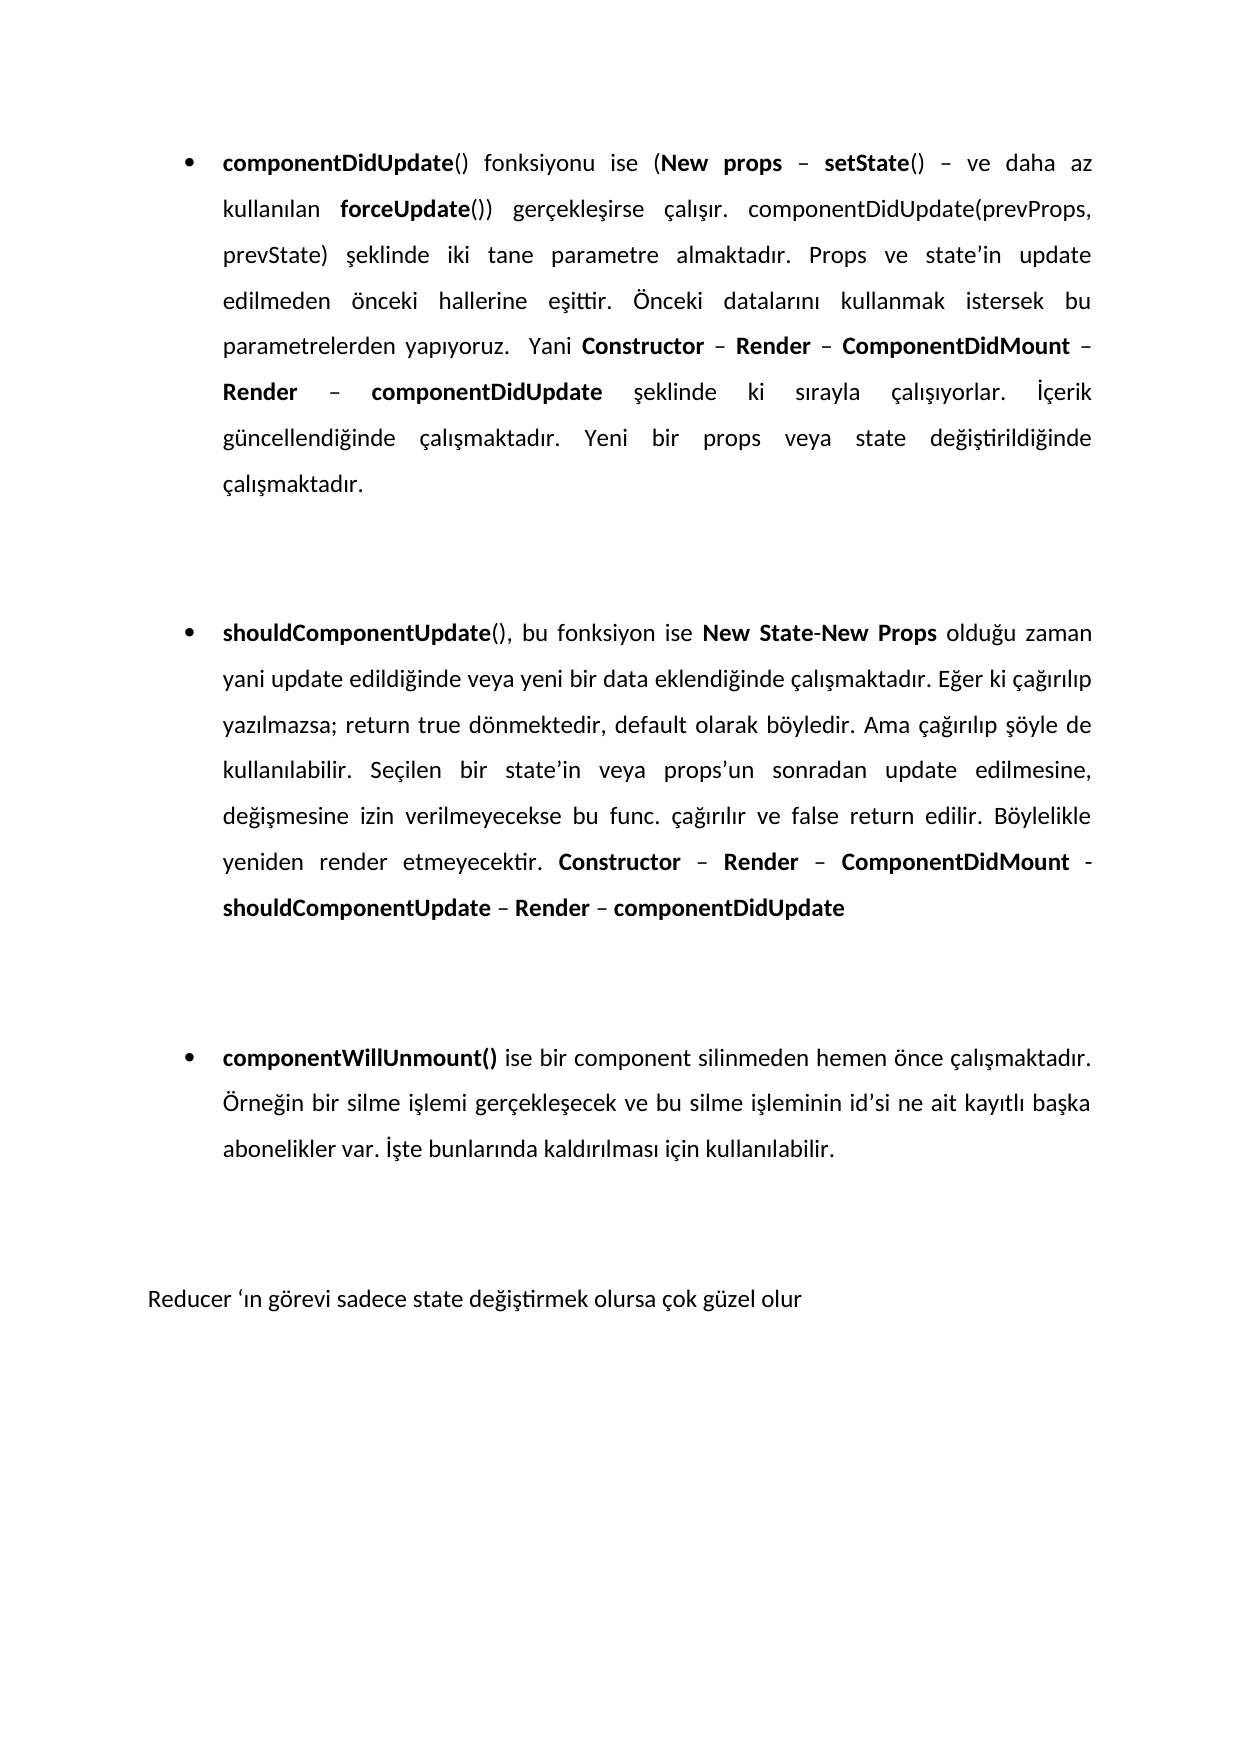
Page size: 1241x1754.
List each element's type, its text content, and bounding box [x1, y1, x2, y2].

list shouldComponentUpdate(), bu fonksiyon ise New State-New Props olduğu zaman yani update edildiğinde veya yeni bir data eklendiğinde çalışmaktadır. Eğer ki çağırılıp yazılmazsa; return true dönmektedir, default olarak böyledir. Ama çağırılıp şöyle de kullanılabilir. Seçilen bir state’in veya props’un sonradan update edilmesine, değişmesine izin verilmeyecekse bu func. çağırılır ve false return edilir. Böylelikle yeniden render etmeyecektir. Constructor – Render – ComponentDidMount - shouldComponentUpdate – Render – componentDidUpdate [185, 617, 1093, 922]
list componentDidUpdate() fonksiyonu ise (New props – setState() – ve daha az kullanılan forceUpdate()) gerçekleşirse çalışır. componentDidUpdate(prevProps, prevState) şeklinde iki tane parametre almaktadır. Props ve state’in update edilmeden önceki hallerine eşittir. Önceki datalarını kullanmak istersek bu parametrelerden yapıyoruz. Yani Constructor – Render – ComponentDidMount – Render – componentDidUpdate şeklinde ki sırayla çalışıyorlar. İçerik güncellendiğinde çalışmaktadır. Yeni bir props veya state değiştirildiğinde çalışmaktadır. [185, 148, 1093, 498]
list componentWillUnmount() ise bir component silinmeden hemen önce çalışmaktadır. Örneğin bir silme işlemi gerçekleşecek ve bu silme işleminin id’si ne ait kayıtlı başka abonelikler var. İşte bunlarında kaldırılması için kullanılabilir. [185, 1042, 1093, 1164]
text Reducer ‘ın görevi sadece state değiştirmek olursa çok güzel olur [148, 1283, 1093, 1313]
